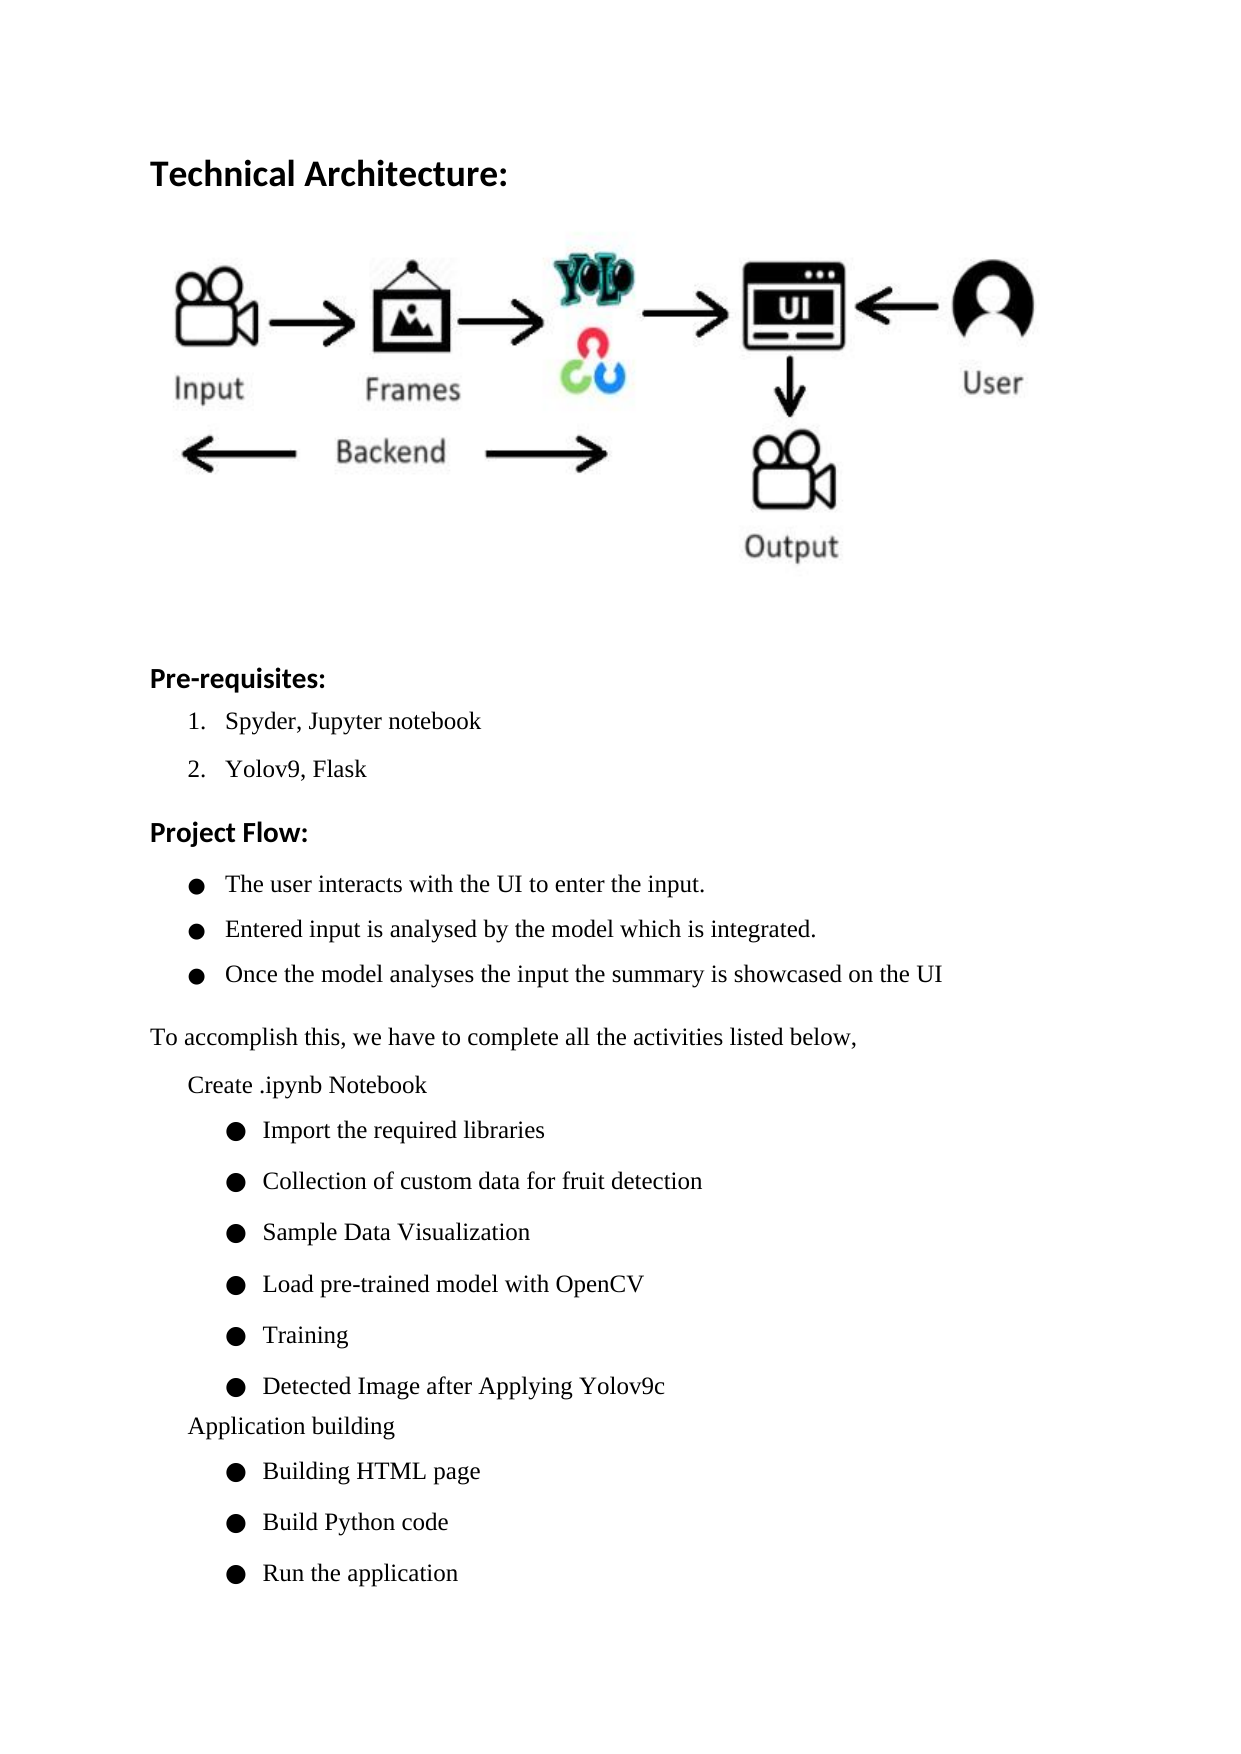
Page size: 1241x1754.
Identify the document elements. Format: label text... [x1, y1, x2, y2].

subtitle Pre-requisites: [150, 660, 1090, 695]
list Load pre-trained model with OpenCV [225, 1255, 1090, 1306]
list Collection of custom data for fruit detection [225, 1152, 1090, 1204]
text Create .ipynb Notebook [187, 1070, 1090, 1099]
list Sample Data Visualization [225, 1204, 1090, 1255]
list Entered input is analysed by the model which is integrated. [187, 906, 1090, 949]
list Training [225, 1306, 1090, 1357]
picture [150, 207, 1060, 583]
list Build Python code [225, 1493, 1090, 1544]
list Building HTML page [225, 1442, 1090, 1493]
list Yolov9, Flask [187, 754, 1090, 783]
list Run the application [225, 1544, 1090, 1596]
list Once the model analyses the input the summary is showcased on the UI [187, 951, 1090, 994]
list Detected Image after Applying Yolov9c [225, 1357, 1090, 1409]
subtitle Project Flow: [150, 814, 1090, 850]
list Import the required libraries [225, 1101, 1090, 1152]
text Application building [187, 1411, 1090, 1440]
subtitle Technical Architecture: [150, 150, 1090, 196]
text To accomplish this, we have to complete all the activities listed below, [150, 1022, 1090, 1051]
list Spyder, Jupyter notebook [187, 706, 1090, 735]
list The user interacts with the UI to enter the input. [187, 861, 1090, 904]
